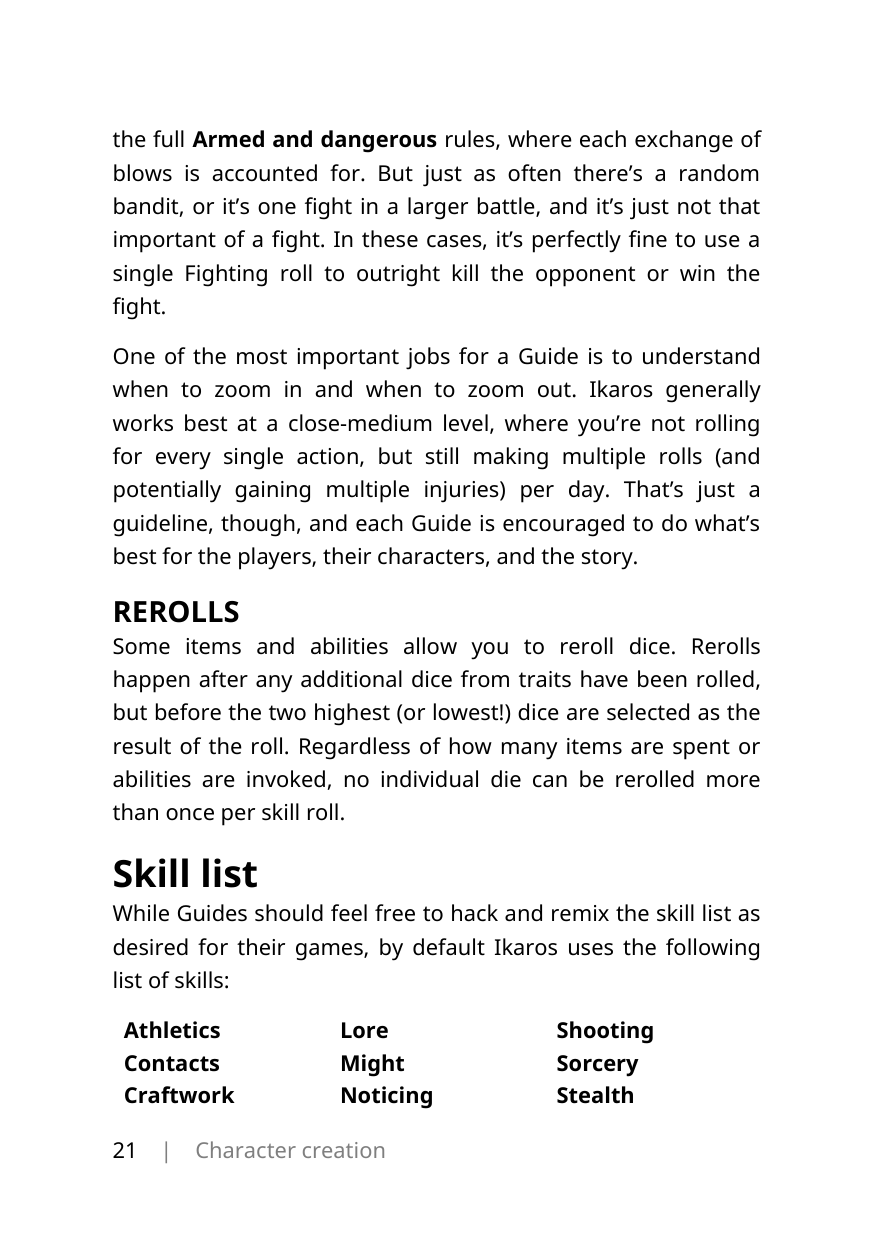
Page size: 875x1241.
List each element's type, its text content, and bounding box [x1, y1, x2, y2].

text While Guides should feel free to hack and remix the skill list as desired for their games, by default Ikaros uses the following list of skills: [112, 898, 762, 995]
subtitle Rerolls [112, 591, 762, 631]
table_cell Noticing [329, 1081, 545, 1113]
table_cell Might [329, 1048, 545, 1081]
table_header Shooting [545, 1015, 762, 1048]
table_cell Craftwork [113, 1081, 328, 1113]
table_cell Stealth [545, 1081, 762, 1113]
text Some items and abilities allow you to reroll dice. Rerolls happen after any additional dice from traits have been rolled, but before the two highest (or lowest!) dice are selected as the result of the roll. Regardless of how many items are spent or abilities are invoked, no individual die can be rerolled more than once per skill roll. [112, 631, 762, 827]
table_header Athletics [113, 1015, 328, 1048]
subtitle Skill list [112, 847, 762, 898]
table_header Lore [329, 1015, 545, 1048]
table_cell Sorcery [545, 1048, 762, 1081]
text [112, 124, 762, 321]
table_cell Contacts [113, 1048, 328, 1081]
text One of the most important jobs for a Guide is to understand when to zoom in and when to zoom out. Ikaros generally works best at a close-medium level, where you’re not rolling for every single action, but still making multiple rolls (and potentially gaining multiple injuries) per day. That’s just a guideline, though, and each Guide is encouraged to do what’s best for the players, their characters, and the story. [112, 341, 762, 571]
